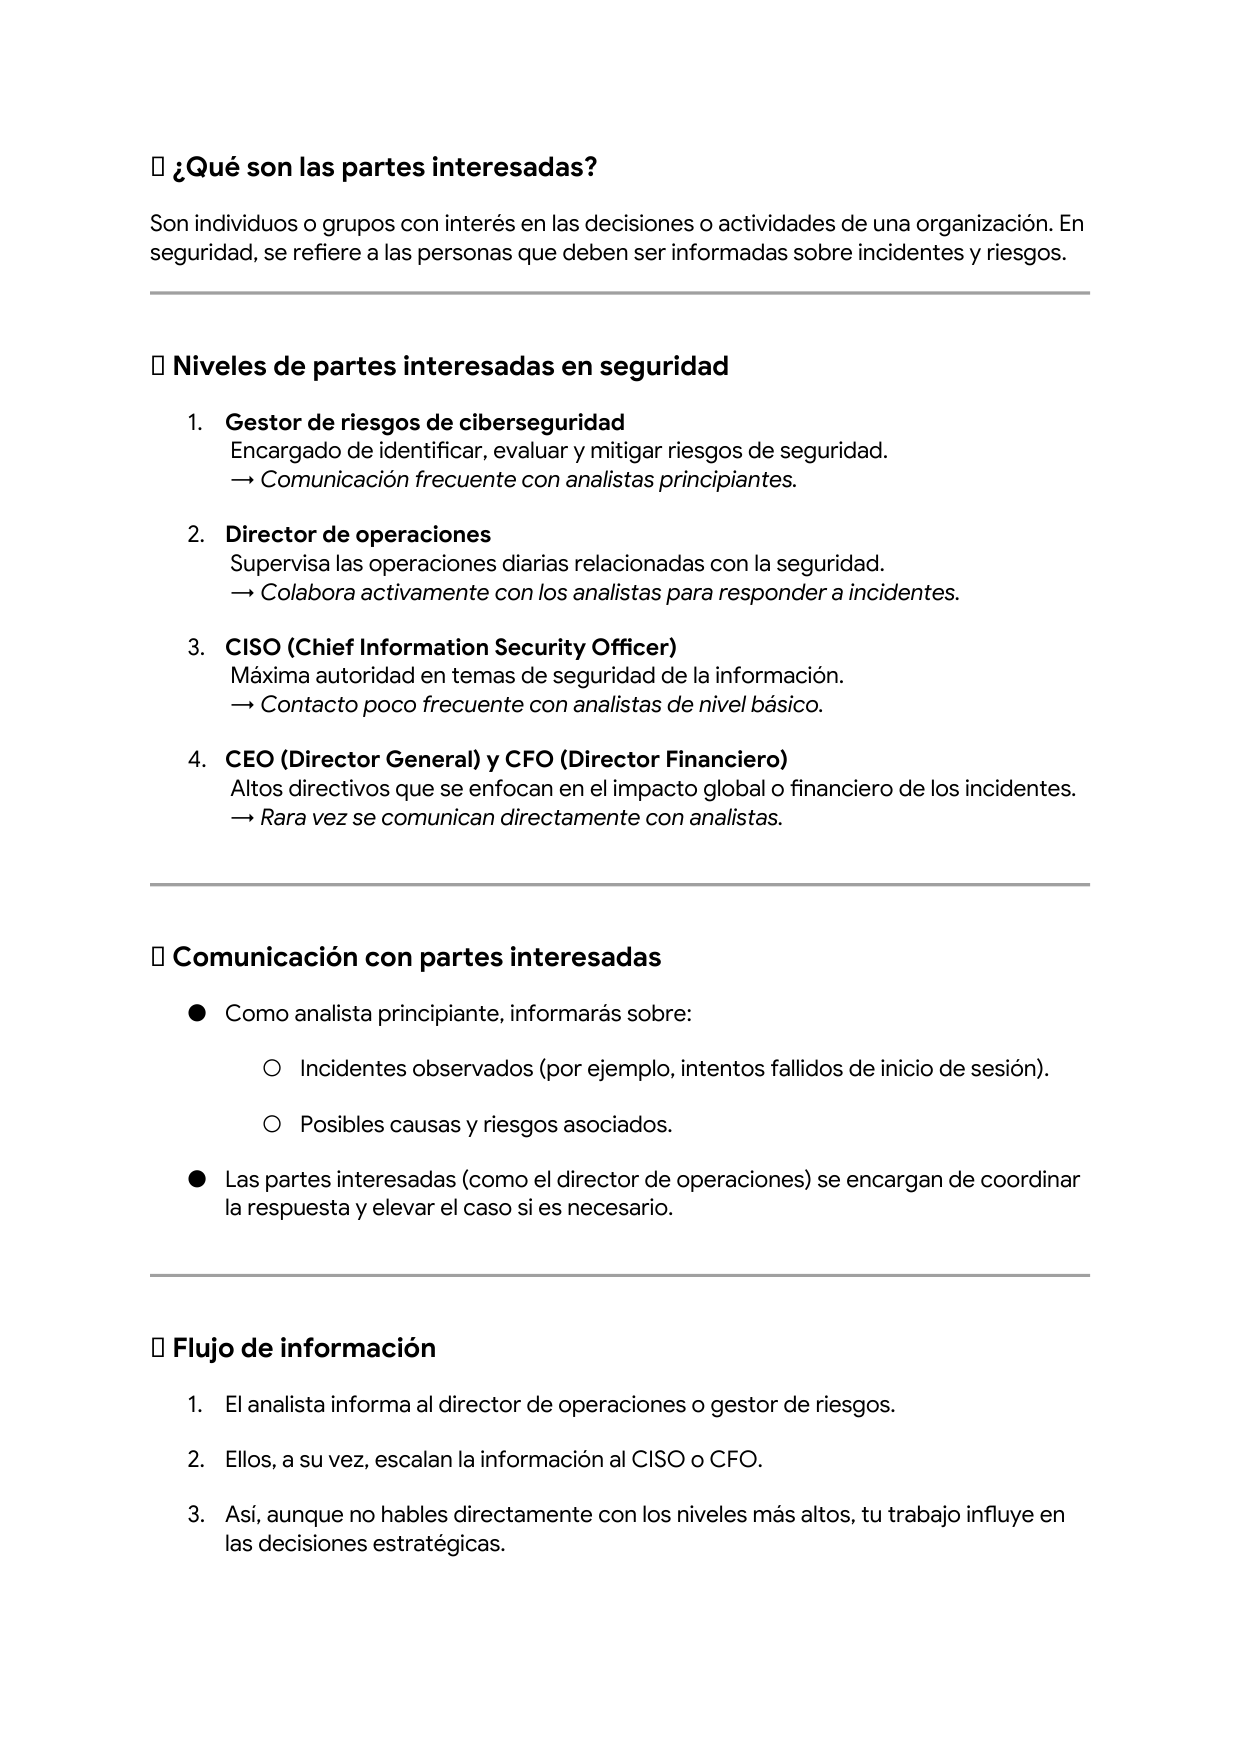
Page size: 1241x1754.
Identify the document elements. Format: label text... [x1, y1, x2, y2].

list Director de operaciones Supervisa las operaciones diarias relacionadas con la seguridad. → Colabora activamente con los analistas para responder a incidentes. [187, 520, 1090, 633]
text Son individuos o grupos con interés en las decisiones o actividades de una organización. En seguridad, se refiere a las personas que deben ser informadas sobre incidentes y riesgos. [150, 209, 1090, 266]
list Así, aunque no hables directamente con los niveles más altos, tu trabajo influye en las decisiones estratégicas. [187, 1500, 1090, 1558]
subtitle 📢 Comunicación con partes interesadas [150, 941, 1090, 974]
list CISO (Chief Information Security Officer) Máxima autoridad en temas de seguridad de la información. → Contacto poco frecuente con analistas de nivel básico. [187, 633, 1090, 746]
list CEO (Director General) y CFO (Director Financiero) Altos directivos que se enfocan en el impacto global o financiero de los incidentes. → Rara vez se comunican directamente con analistas. [187, 746, 1090, 858]
list Posibles causas y riesgos asociados. [262, 1110, 1090, 1165]
list El analista informa al director de operaciones o gestor de riesgos. [187, 1390, 1090, 1445]
list Ellos, a su vez, escalan la información al CISO o CFO. [187, 1445, 1090, 1500]
subtitle 🧩 ¿Qué son las partes interesadas? [150, 150, 1090, 184]
list Como analista principiante, informarás sobre: [187, 999, 1090, 1055]
list Gestor de riesgos de ciberseguridad Encargado de identificar, evaluar y mitigar riesgos de seguridad. → Comunicación frecuente con analistas principiantes. [187, 408, 1090, 520]
list Las partes interesadas (como el director de operaciones) se encargan de coordinar la respuesta y elevar el caso si es necesario. [187, 1165, 1090, 1249]
list Incidentes observados (por ejemplo, intentos fallidos de inicio de sesión). [262, 1055, 1090, 1110]
subtitle 🔁 Flujo de información [150, 1331, 1090, 1365]
subtitle 🏢 Niveles de partes interesadas en seguridad [150, 349, 1090, 383]
